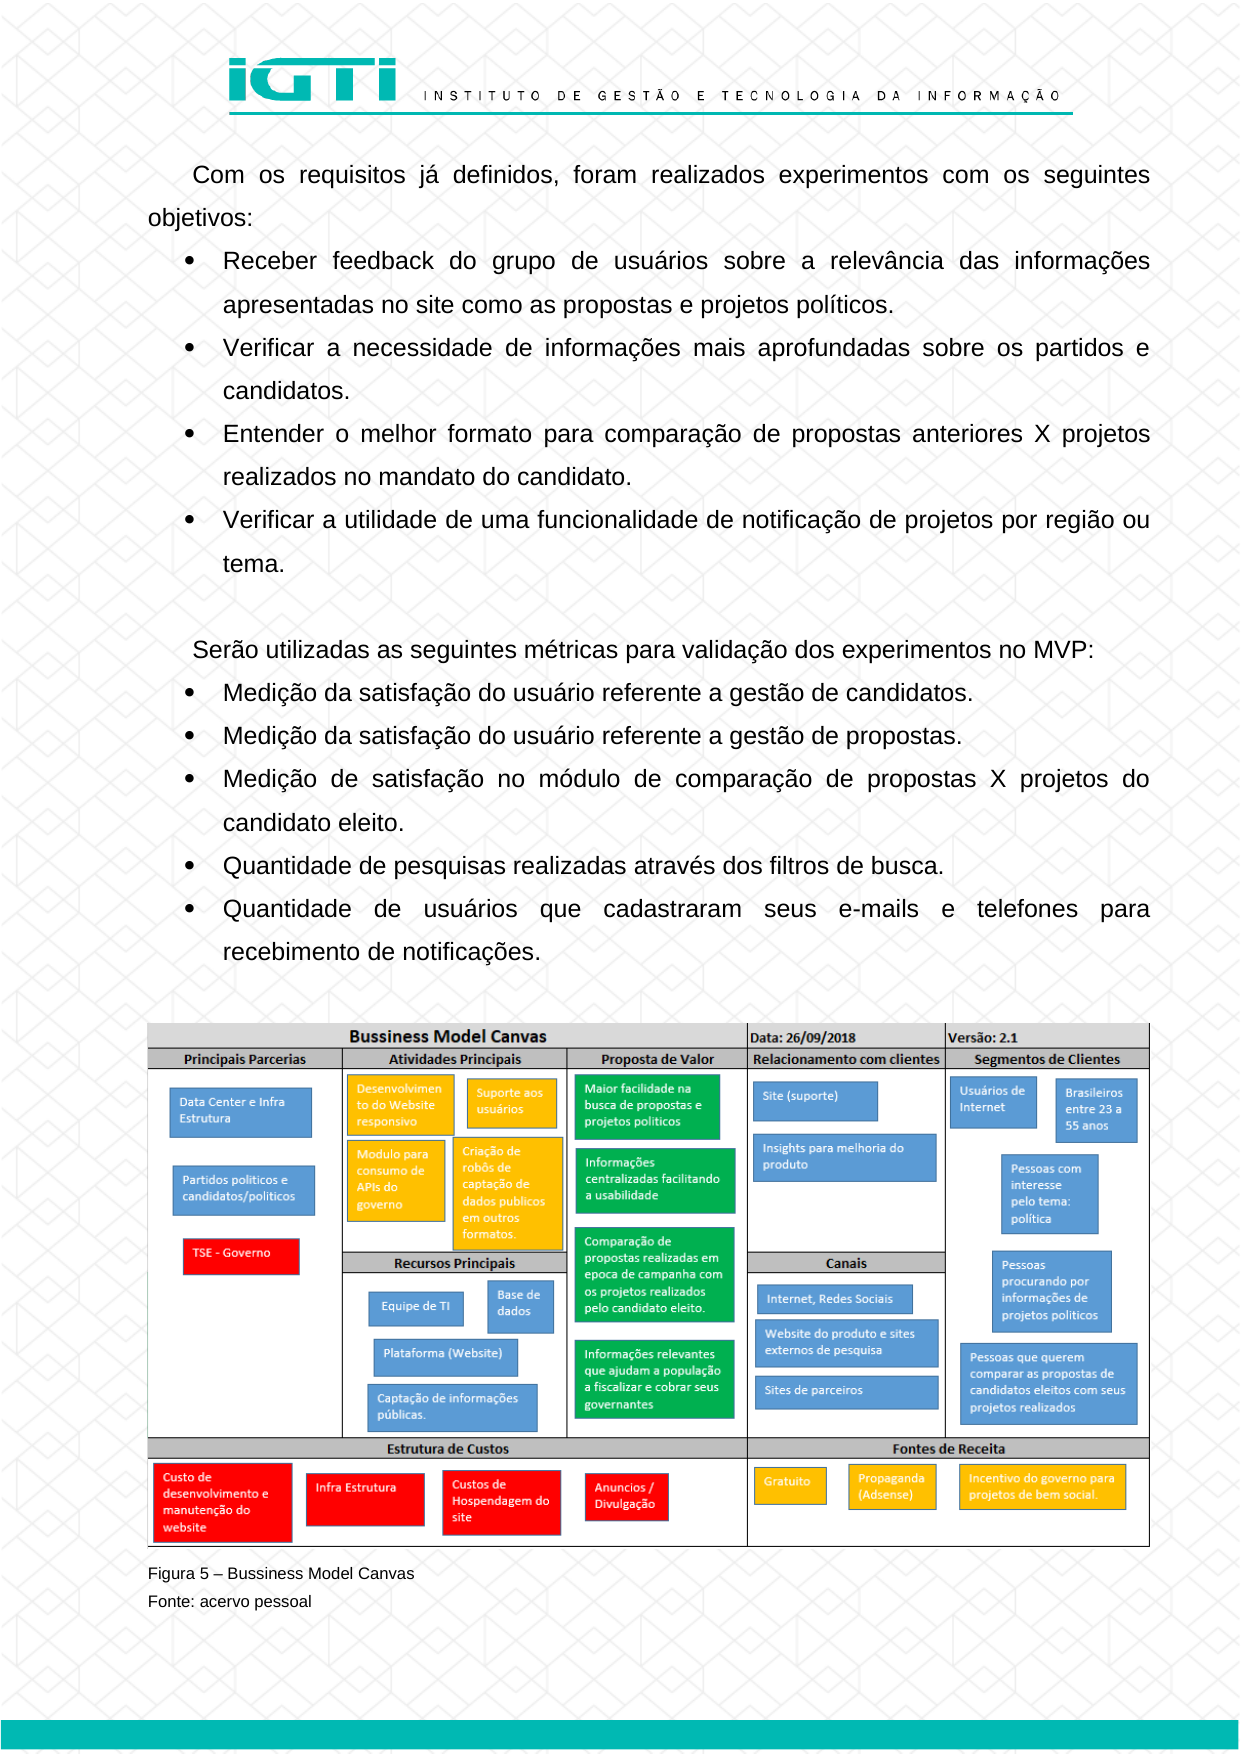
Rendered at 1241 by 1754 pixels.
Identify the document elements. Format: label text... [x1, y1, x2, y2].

list Medição da satisfação do usuário referente a gestão de candidatos. [185, 678, 1152, 707]
list Verificar a utilidade de uma funcionalidade de notificação de projetos por região ou tema. [185, 505, 1152, 577]
picture [1, 3, 1241, 1754]
list Medição de satisfação no módulo de comparação de propostas X projetos do candidato eleito. [185, 764, 1152, 836]
text Serão utilizadas as seguintes métricas para validação dos experimentos no MVP: [148, 635, 1152, 664]
list Quantidade de pesquisas realizadas através dos filtros de busca. [185, 851, 1152, 880]
text Com os requisitos já definidos, foram realizados experimentos com os seguintes objetivos: [148, 160, 1152, 232]
list Quantidade de usuários que cadastraram seus e-mails e telefones para recebimento de notificações. [185, 894, 1152, 966]
text Fonte: acervo pessoal [148, 1592, 1152, 1611]
list Verificar a necessidade de informações mais aprofundadas sobre os partidos e candidatos. [185, 333, 1152, 405]
list Receber feedback do grupo de usuários sobre a relevância das informações apresentadas no site como as propostas e projetos políticos. [185, 246, 1152, 318]
list Entender o melhor formato para comparação de propostas anteriores X projetos realizados no mandato do candidato. [185, 419, 1152, 491]
text Figura 5 – Bussiness Model Canvas [148, 1563, 1152, 1583]
list Medição da satisfação do usuário referente a gestão de propostas. [185, 721, 1152, 750]
